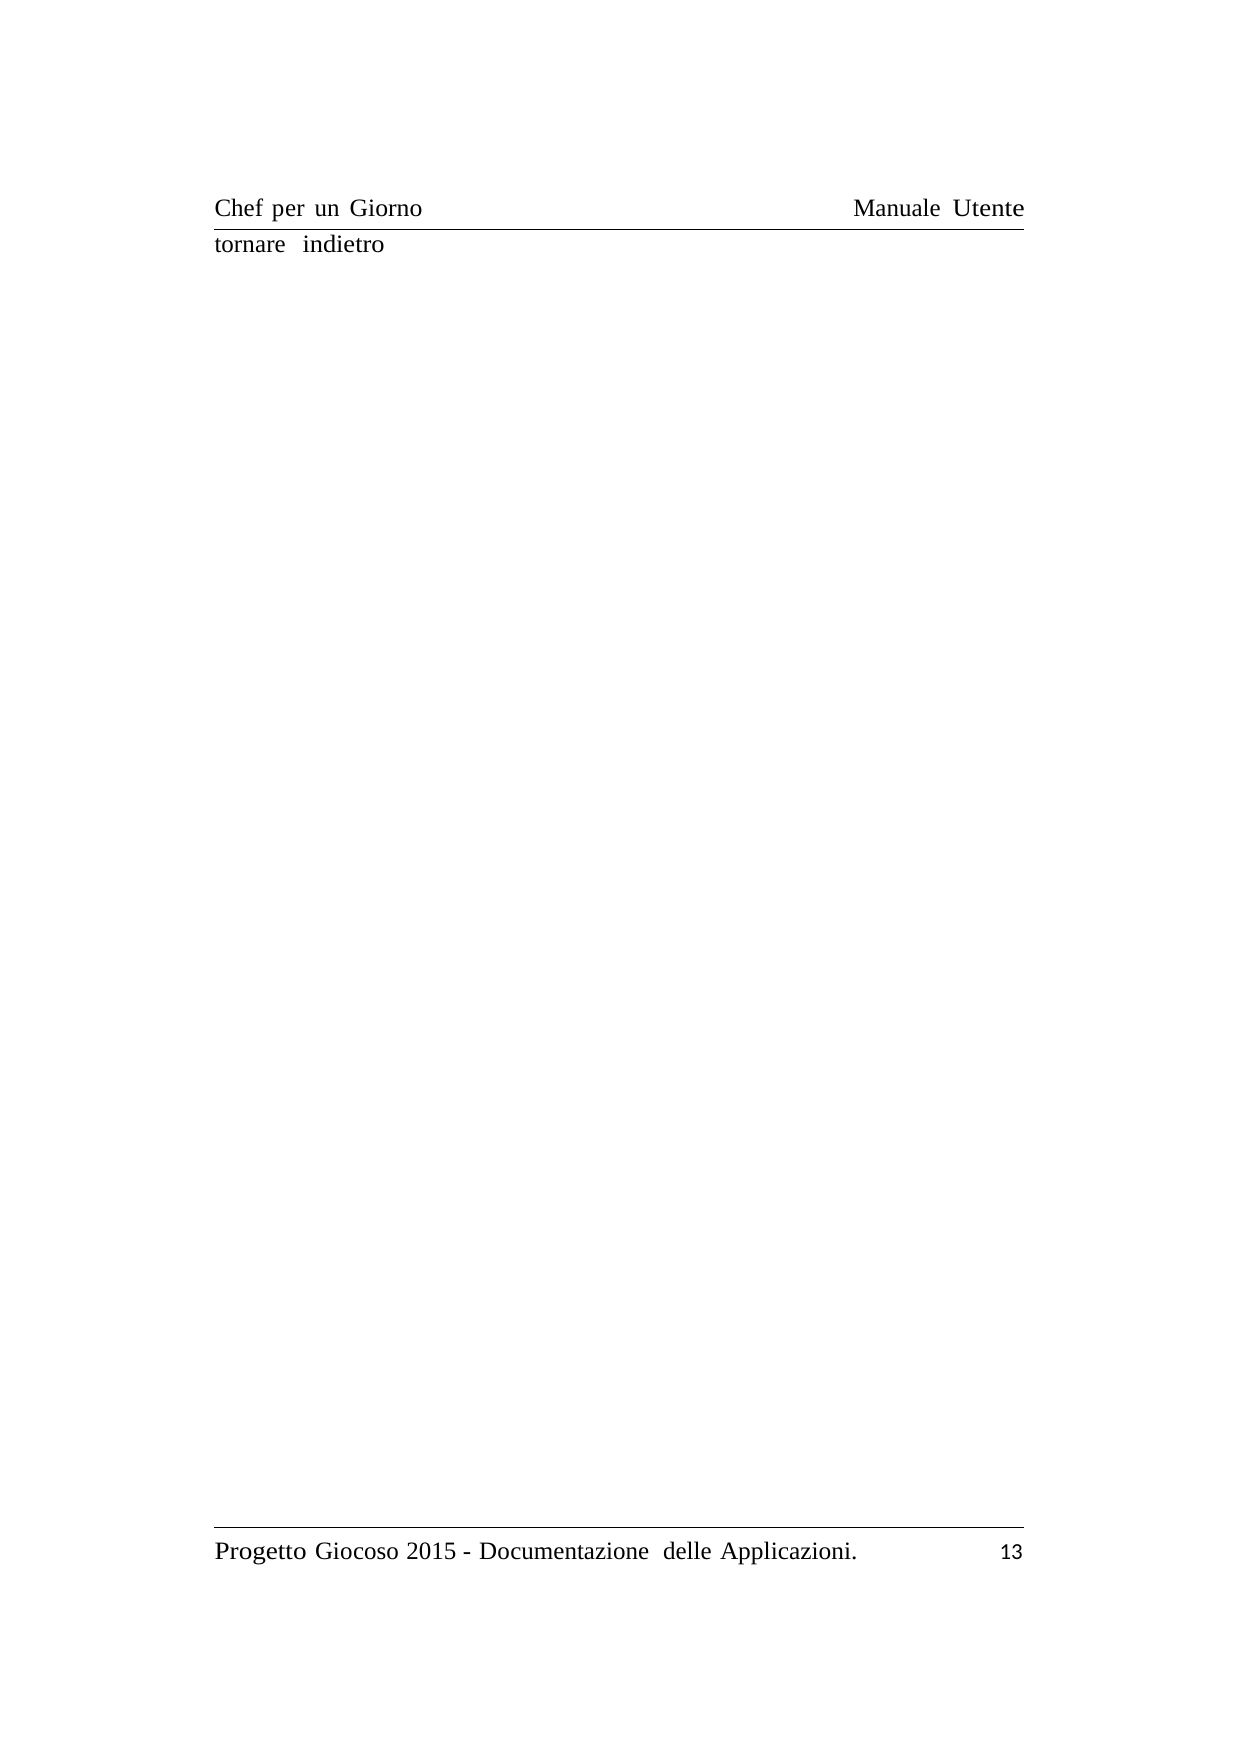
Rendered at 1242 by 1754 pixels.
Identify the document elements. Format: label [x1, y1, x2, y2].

text [214, 229, 1032, 258]
